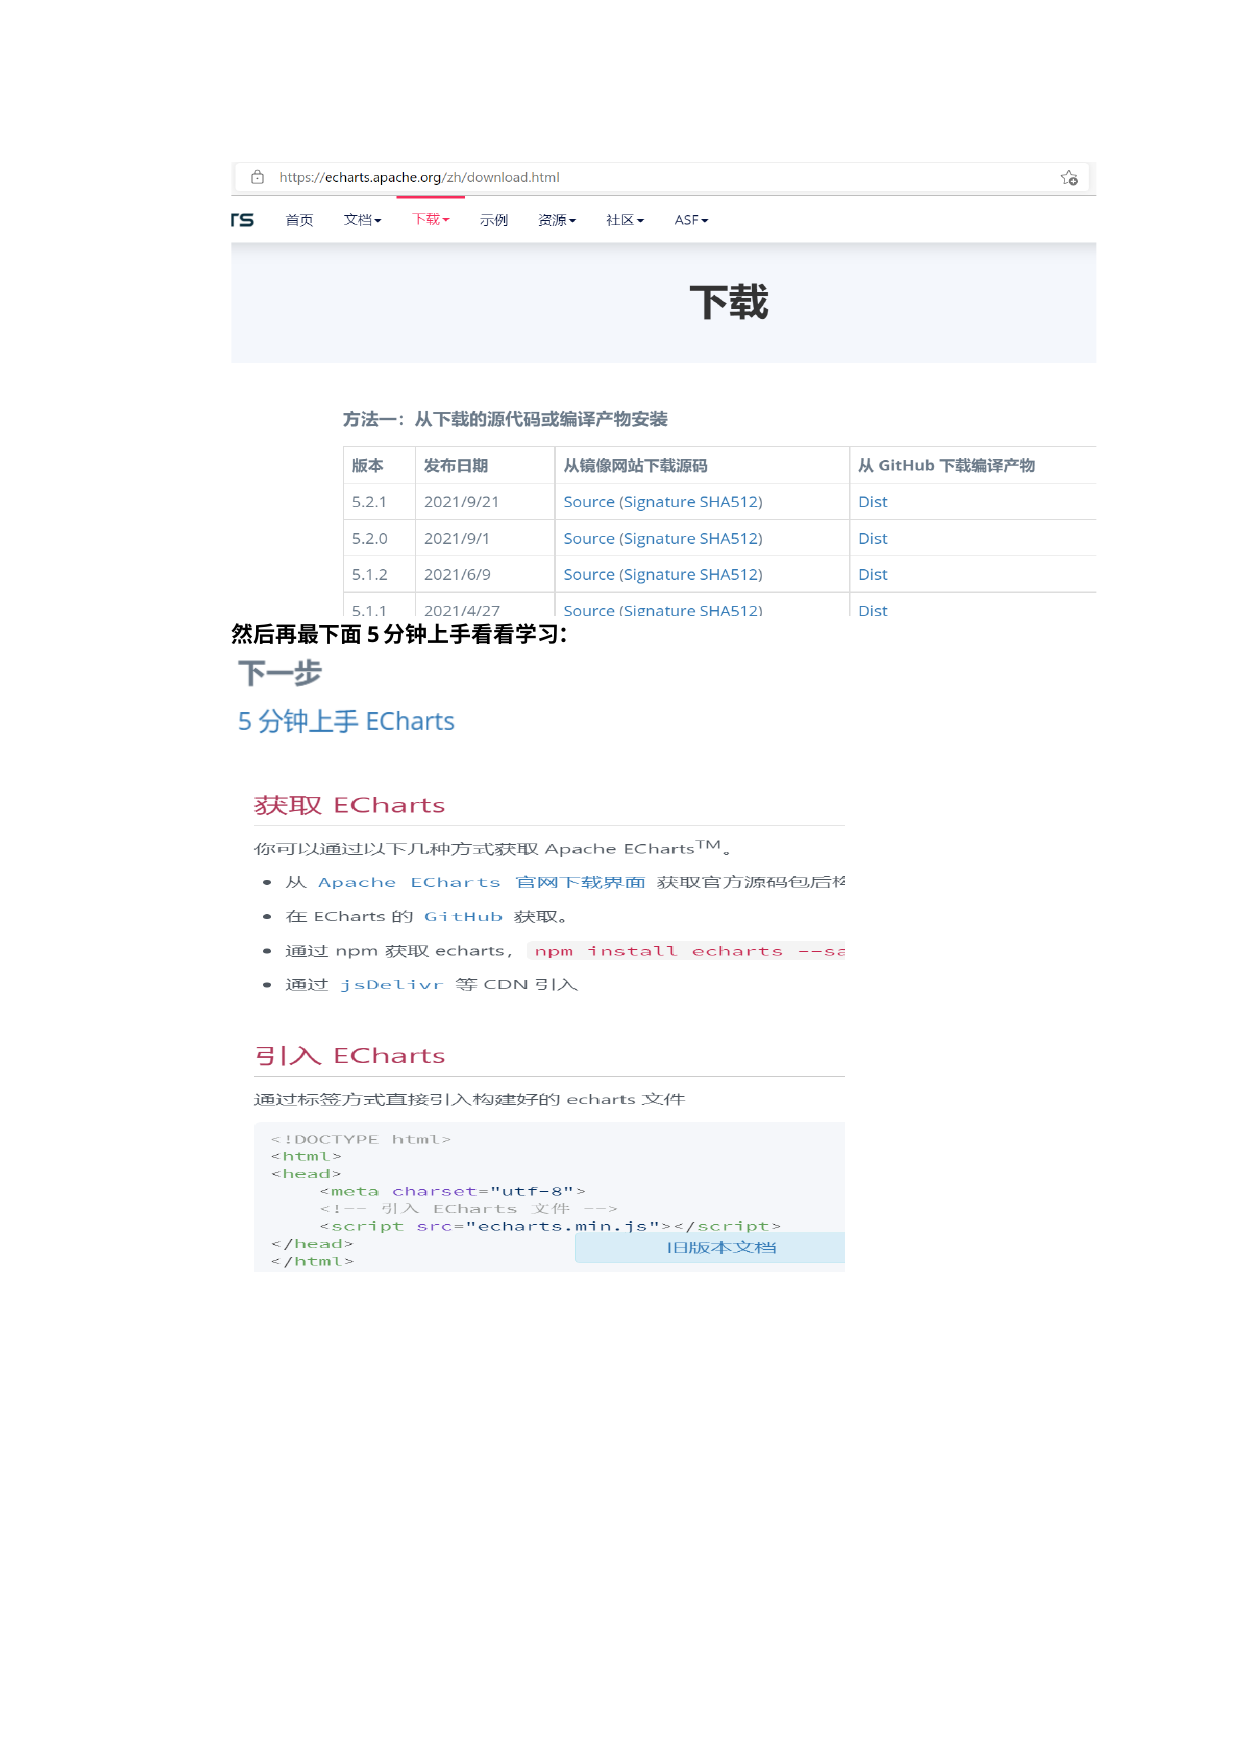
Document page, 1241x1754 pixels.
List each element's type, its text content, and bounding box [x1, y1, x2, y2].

text 然后再最下面5分钟上手看看学习： [187, 617, 1053, 649]
